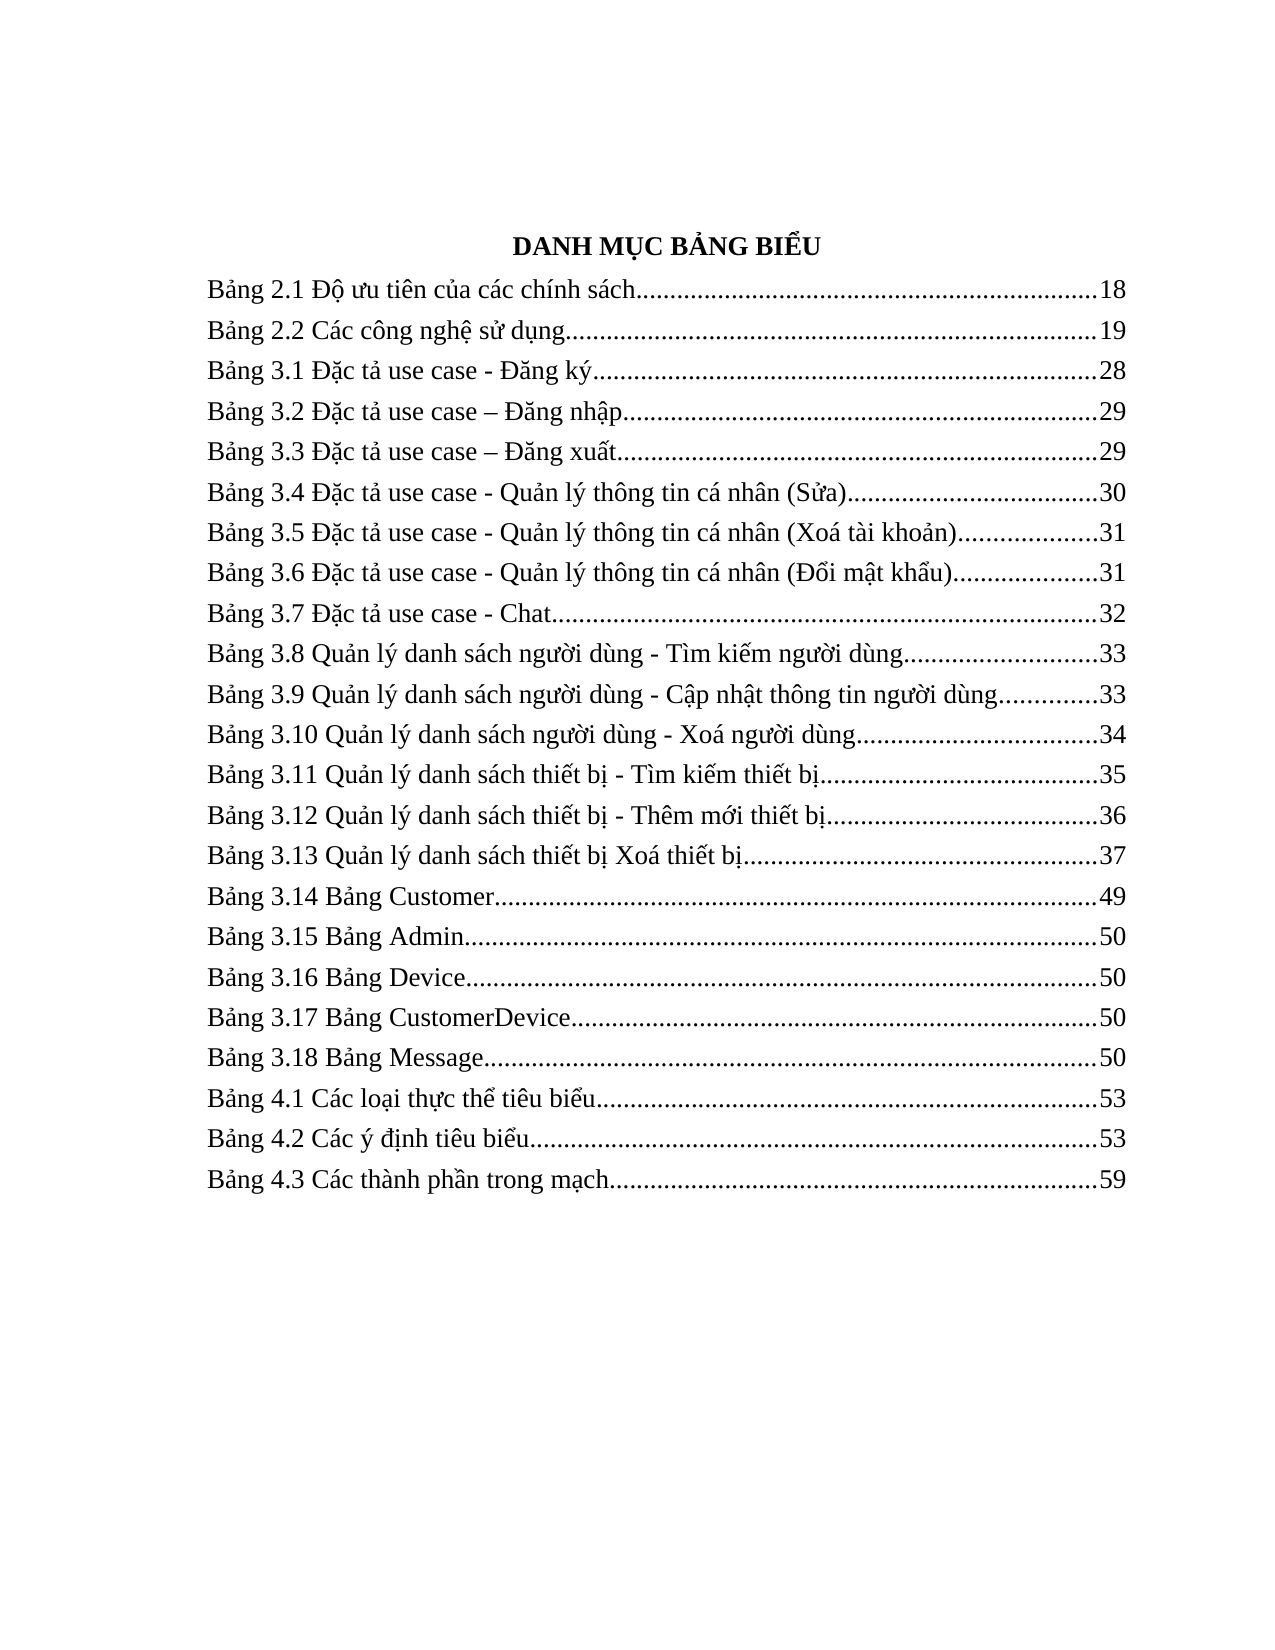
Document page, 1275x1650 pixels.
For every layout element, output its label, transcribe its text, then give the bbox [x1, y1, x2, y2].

text Bảng 3.1 Đặc tả use case - Đăng ký 28 [207, 354, 1127, 386]
text Bảng 2.1 Độ ưu tiên của các chính sách 18 [207, 273, 1127, 305]
text Bảng 3.2 Đặc tả use case – Đăng nhập 29 [207, 395, 1127, 426]
text Bảng 3.11 Quản lý danh sách thiết bị - Tìm kiếm thiết bị 35 [207, 758, 1127, 790]
text Bảng 3.8 Quản lý danh sách người dùng - Tìm kiếm người dùng 33 [207, 637, 1127, 668]
text Bảng 3.17 Bảng CustomerDevice 50 [207, 1001, 1127, 1032]
text Bảng 3.16 Bảng Device 50 [207, 961, 1127, 992]
text Bảng 3.7 Đặc tả use case - Chat 32 [207, 597, 1127, 628]
text Bảng 3.3 Đặc tả use case – Đăng xuất 29 [207, 435, 1127, 466]
text Bảng 3.12 Quản lý danh sách thiết bị - Thêm mới thiết bị 36 [207, 799, 1127, 830]
text Bảng 3.13 Quản lý danh sách thiết bị Xoá thiết bị 37 [207, 839, 1127, 871]
text Bảng 4.3 Các thành phần trong mạch 59 [207, 1163, 1127, 1194]
text Bảng 3.14 Bảng Customer 49 [207, 880, 1127, 911]
text Bảng 3.9 Quản lý danh sách người dùng - Cập nhật thông tin người dùng 33 [207, 678, 1127, 709]
text Bảng 2.2 Các công nghệ sử dụng 19 [207, 314, 1127, 345]
text Bảng 3.6 Đặc tả use case - Quản lý thông tin cá nhân (Đổi mật khẩu) 31 [207, 556, 1127, 588]
text DANH MỤC BẢNG BIỂU [207, 230, 1127, 261]
text Bảng 3.10 Quản lý danh sách người dùng - Xoá người dùng 34 [207, 718, 1127, 749]
text Bảng 3.15 Bảng Admin 50 [207, 920, 1127, 951]
text Bảng 4.2 Các ý định tiêu biểu 53 [207, 1122, 1127, 1153]
text Bảng 3.4 Đặc tả use case - Quản lý thông tin cá nhân (Sửa) 30 [207, 476, 1127, 507]
text Bảng 4.1 Các loại thực thể tiêu biểu 53 [207, 1082, 1127, 1113]
text Bảng 3.5 Đặc tả use case - Quản lý thông tin cá nhân (Xoá tài khoản) 31 [207, 516, 1127, 547]
text Bảng 3.18 Bảng Message 50 [207, 1041, 1127, 1073]
